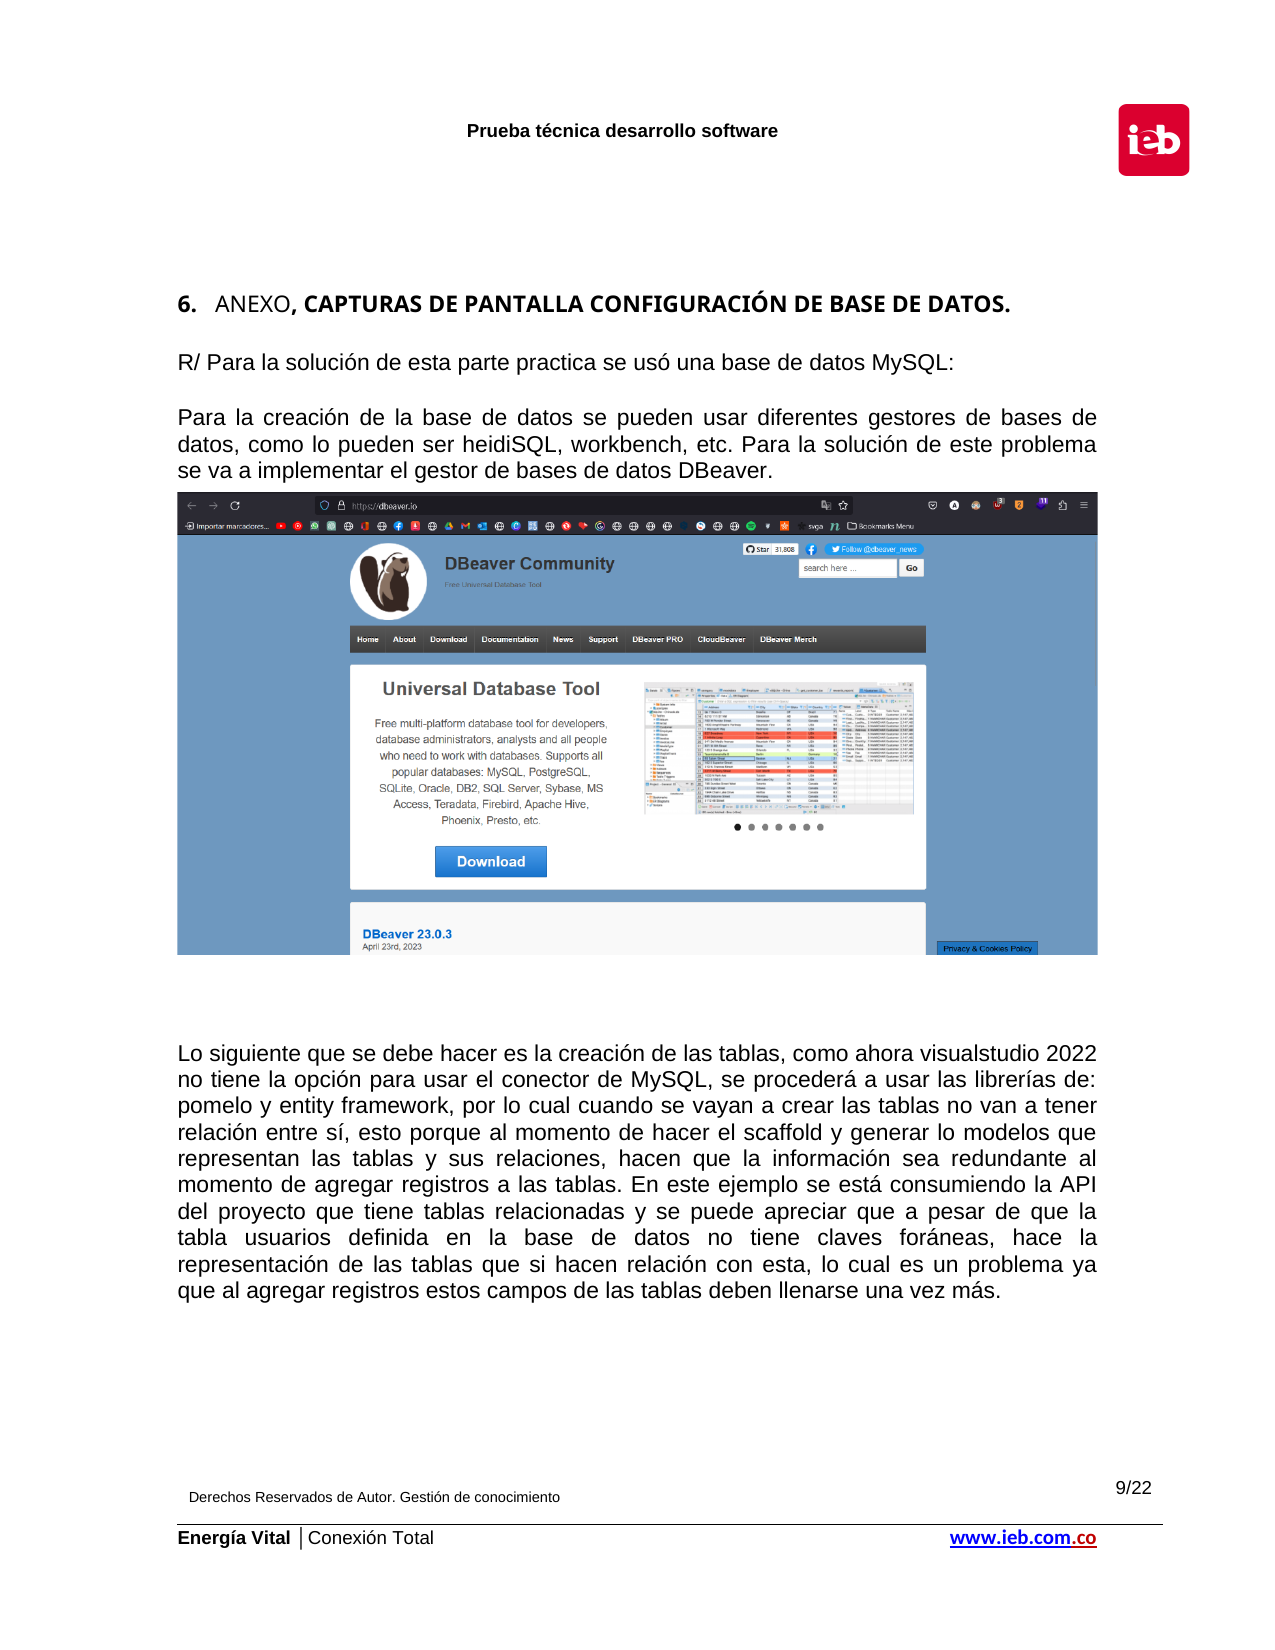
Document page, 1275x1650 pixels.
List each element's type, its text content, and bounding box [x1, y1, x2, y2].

picture [177, 492, 1098, 955]
text Para la creación de la base de datos se pueden usar diferentes gestores de bases de datos, como lo pueden ser heidiSQL, workbench, etc. Para la solución de este problema se va a implementar el gestor de bases de datos DBeaver. [177, 404, 1098, 483]
text ANEXO, CAPTURAS DE PANTALLA CONFIGURACIÓN DE BASE DE DATOS. [177, 288, 1098, 319]
text Lo siguiente que se debe hacer es la creación de las tablas, como ahora visualstudio 2022 no tiene la opción para usar el conector de MySQL, se procederá a usar las librerías de: pomelo y entity framework, por lo cual cuando se vayan a crear las tablas no van a tener relación entre sí, esto porque al momento de hacer el scaffold y generar lo modelos que representan las tablas y sus relaciones, hacen que la información sea redundante al momento de agregar registros a las tablas. En este ejemplo se está consumiendo la API del proyecto que tiene tablas relacionadas y se puede apreciar que a pesar de que la tabla usuarios definida en la base de datos no tiene claves foráneas, hace la representación de las tablas que si hacen relación con esta, lo cual es un problema ya que al agregar registros estos campos de las tablas deben llenarse una vez más. [177, 1040, 1098, 1303]
picture [1118, 104, 1190, 176]
text R/ Para la solución de esta parte practica se usó una base de datos MySQL: [177, 349, 1098, 375]
